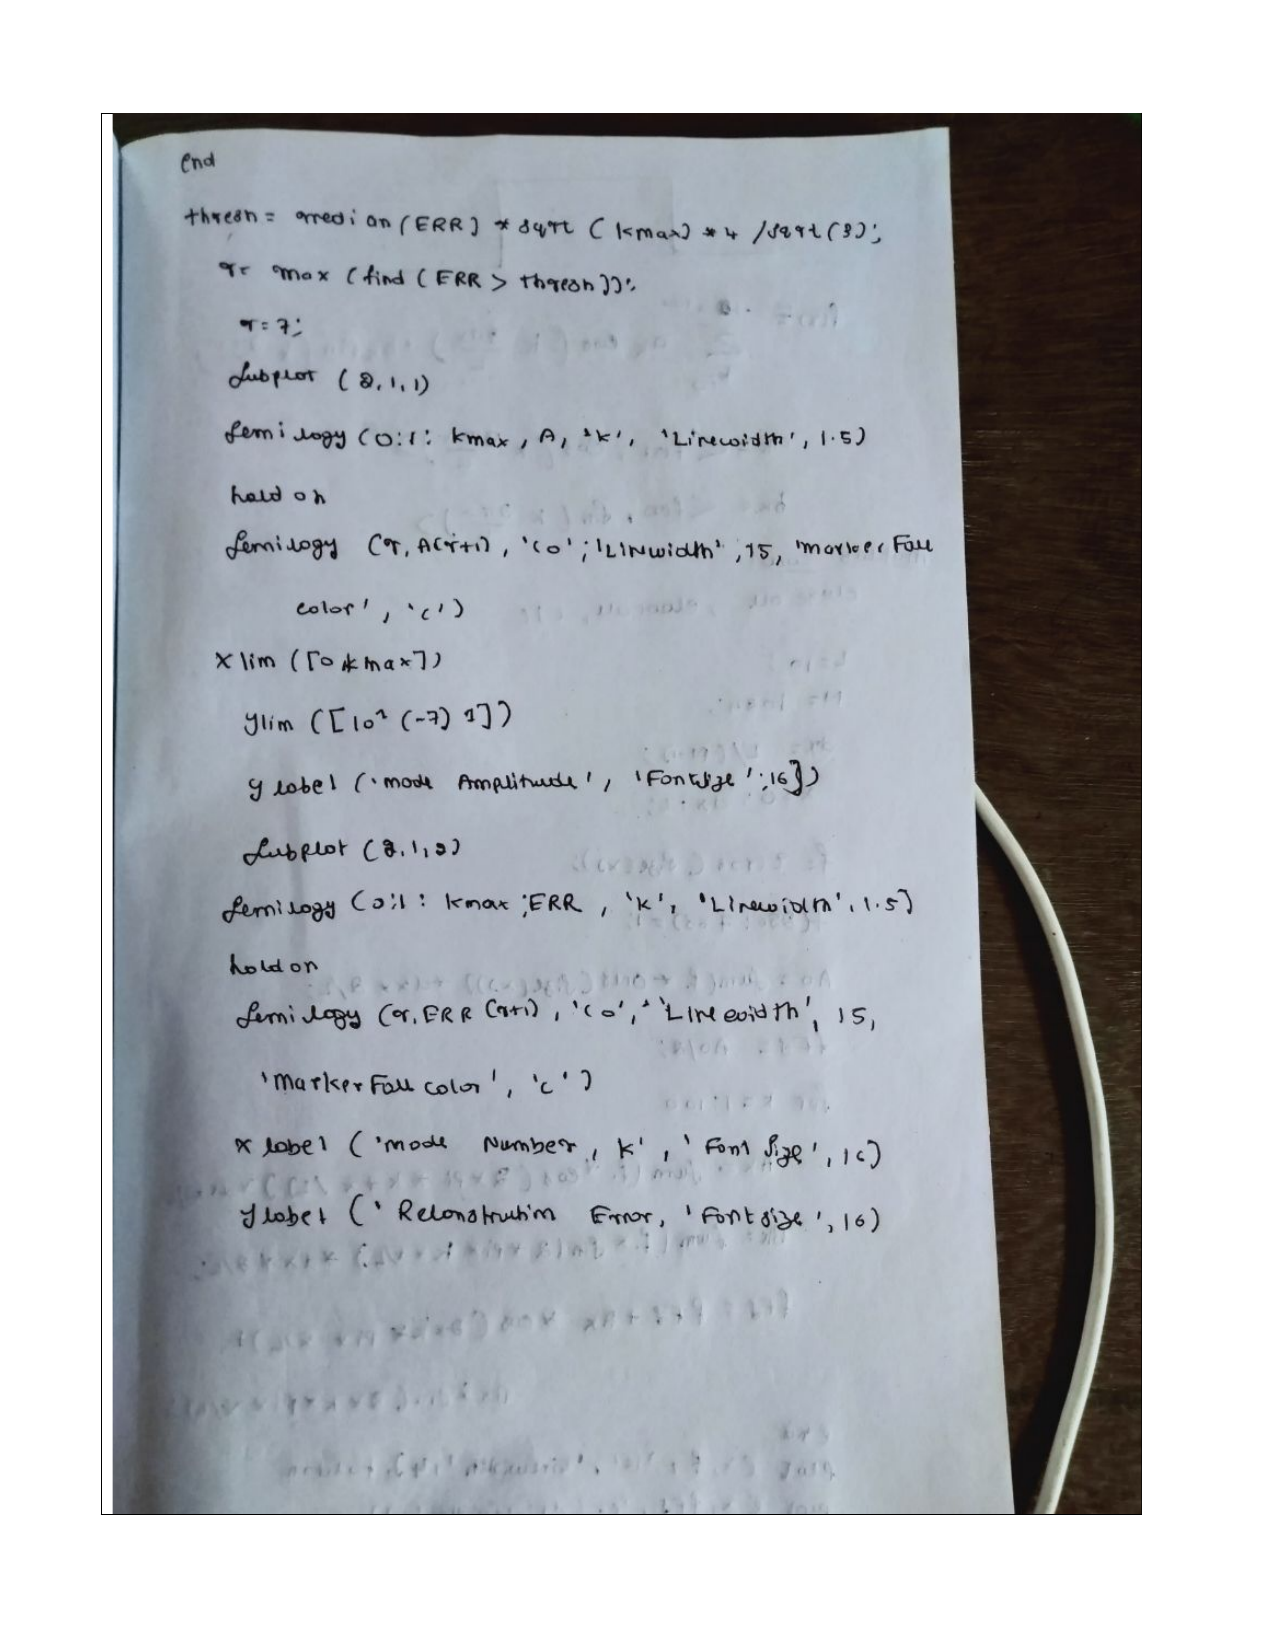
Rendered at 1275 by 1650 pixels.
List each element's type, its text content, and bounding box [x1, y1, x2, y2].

picture [112, 113, 1142, 1514]
